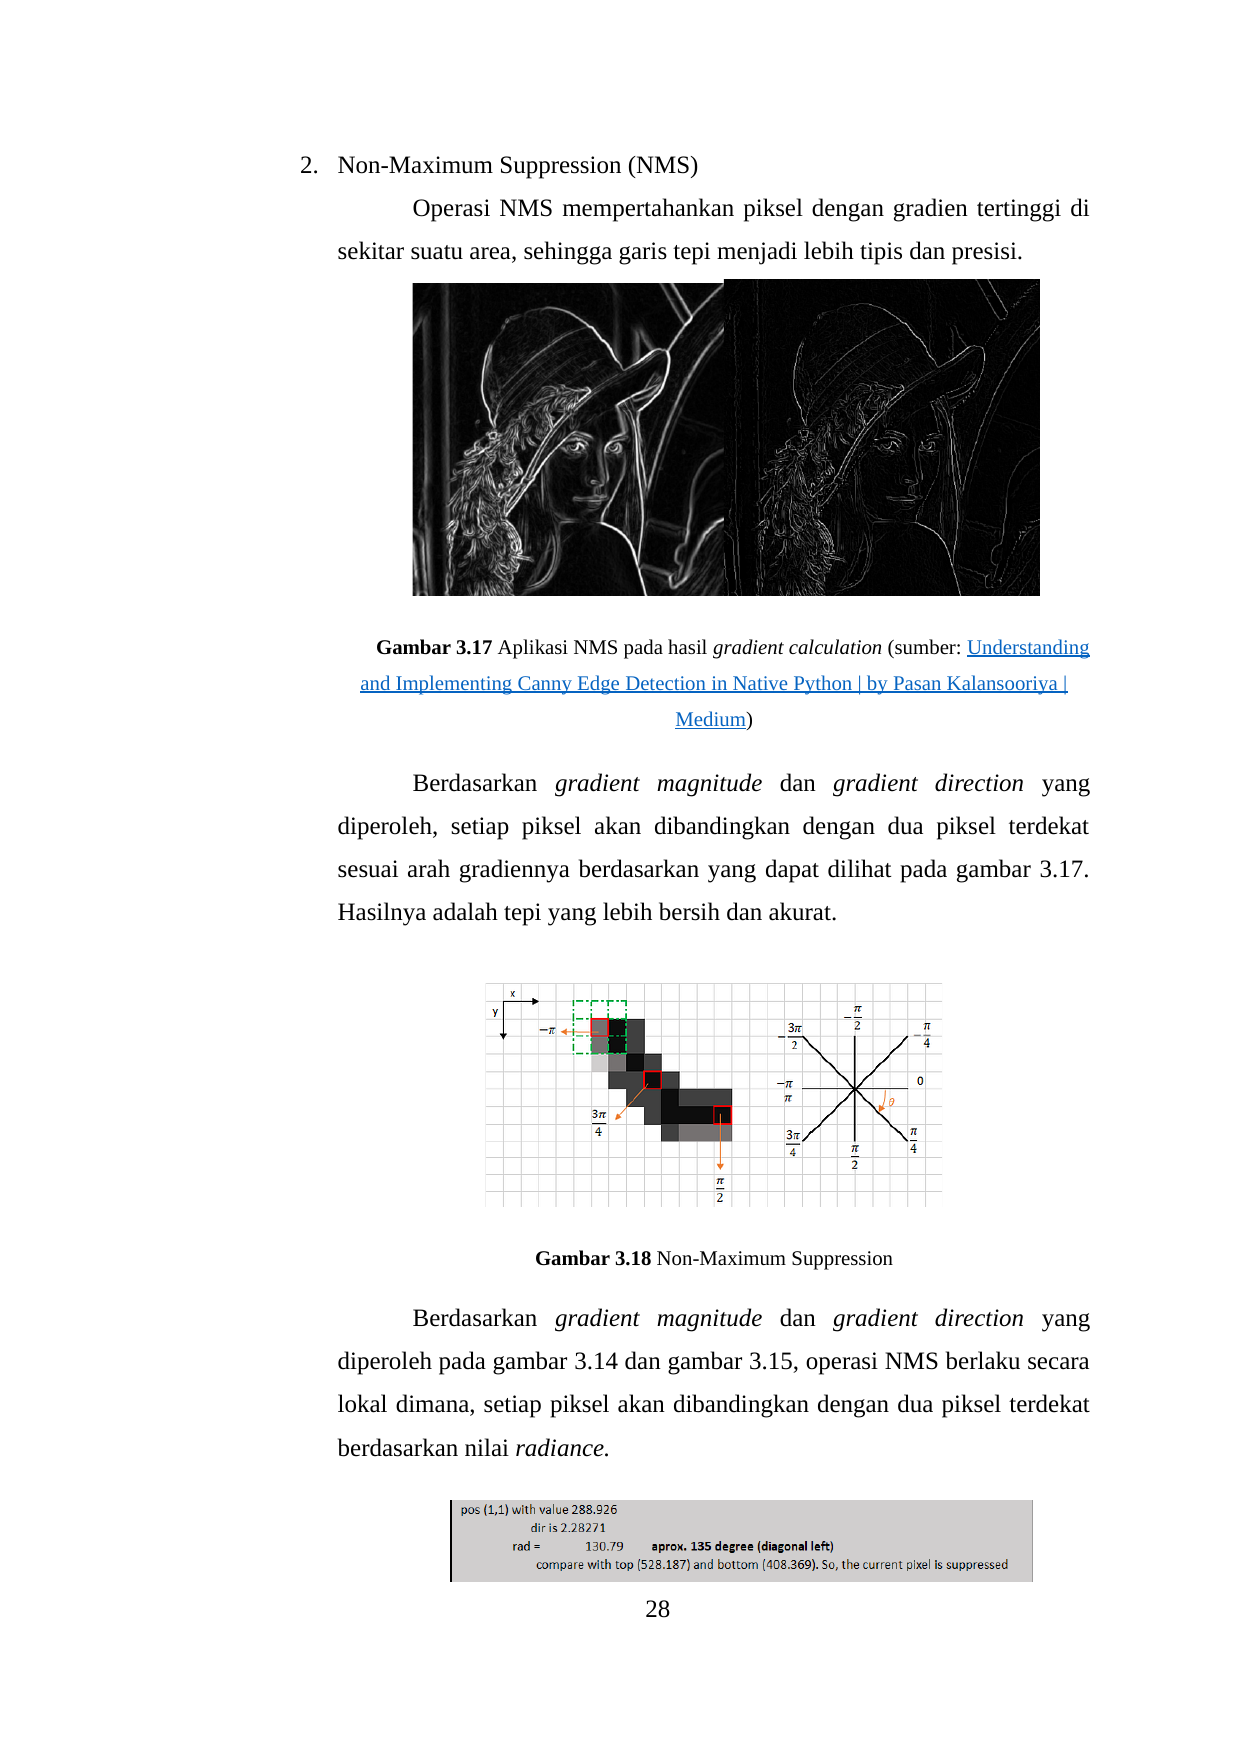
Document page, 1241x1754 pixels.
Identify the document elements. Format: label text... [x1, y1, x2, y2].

list Operasi NMS mempertahankan piksel dengan gradien tertinggi di sekitar suatu area, sehingga garis tepi menjadi lebih tipis dan presisi. [337, 193, 1090, 265]
text Berdasarkan gradient magnitude dan gradient direction yang diperoleh pada gambar 3.14 dan gambar 3.15, operasi NMS berlaku secara lokal dimana, setiap piksel akan dibandingkan dengan dua piksel terdekat berdasarkan nilai radiance. [337, 1303, 1090, 1461]
picture [412, 279, 1040, 596]
picture [450, 1500, 1033, 1582]
list Berdasarkan gradient magnitude dan gradient direction yang diperoleh, setiap piksel akan dibandingkan dengan dua piksel terdekat sesuai arah gradiennya berdasarkan yang dapat dilihat pada gambar 3.17. Hasilnya adalah tepi yang lebih bersih dan akurat. [337, 768, 1090, 926]
picture [485, 983, 943, 1207]
list Non-Maximum Suppression (NMS) [300, 150, 1090, 179]
